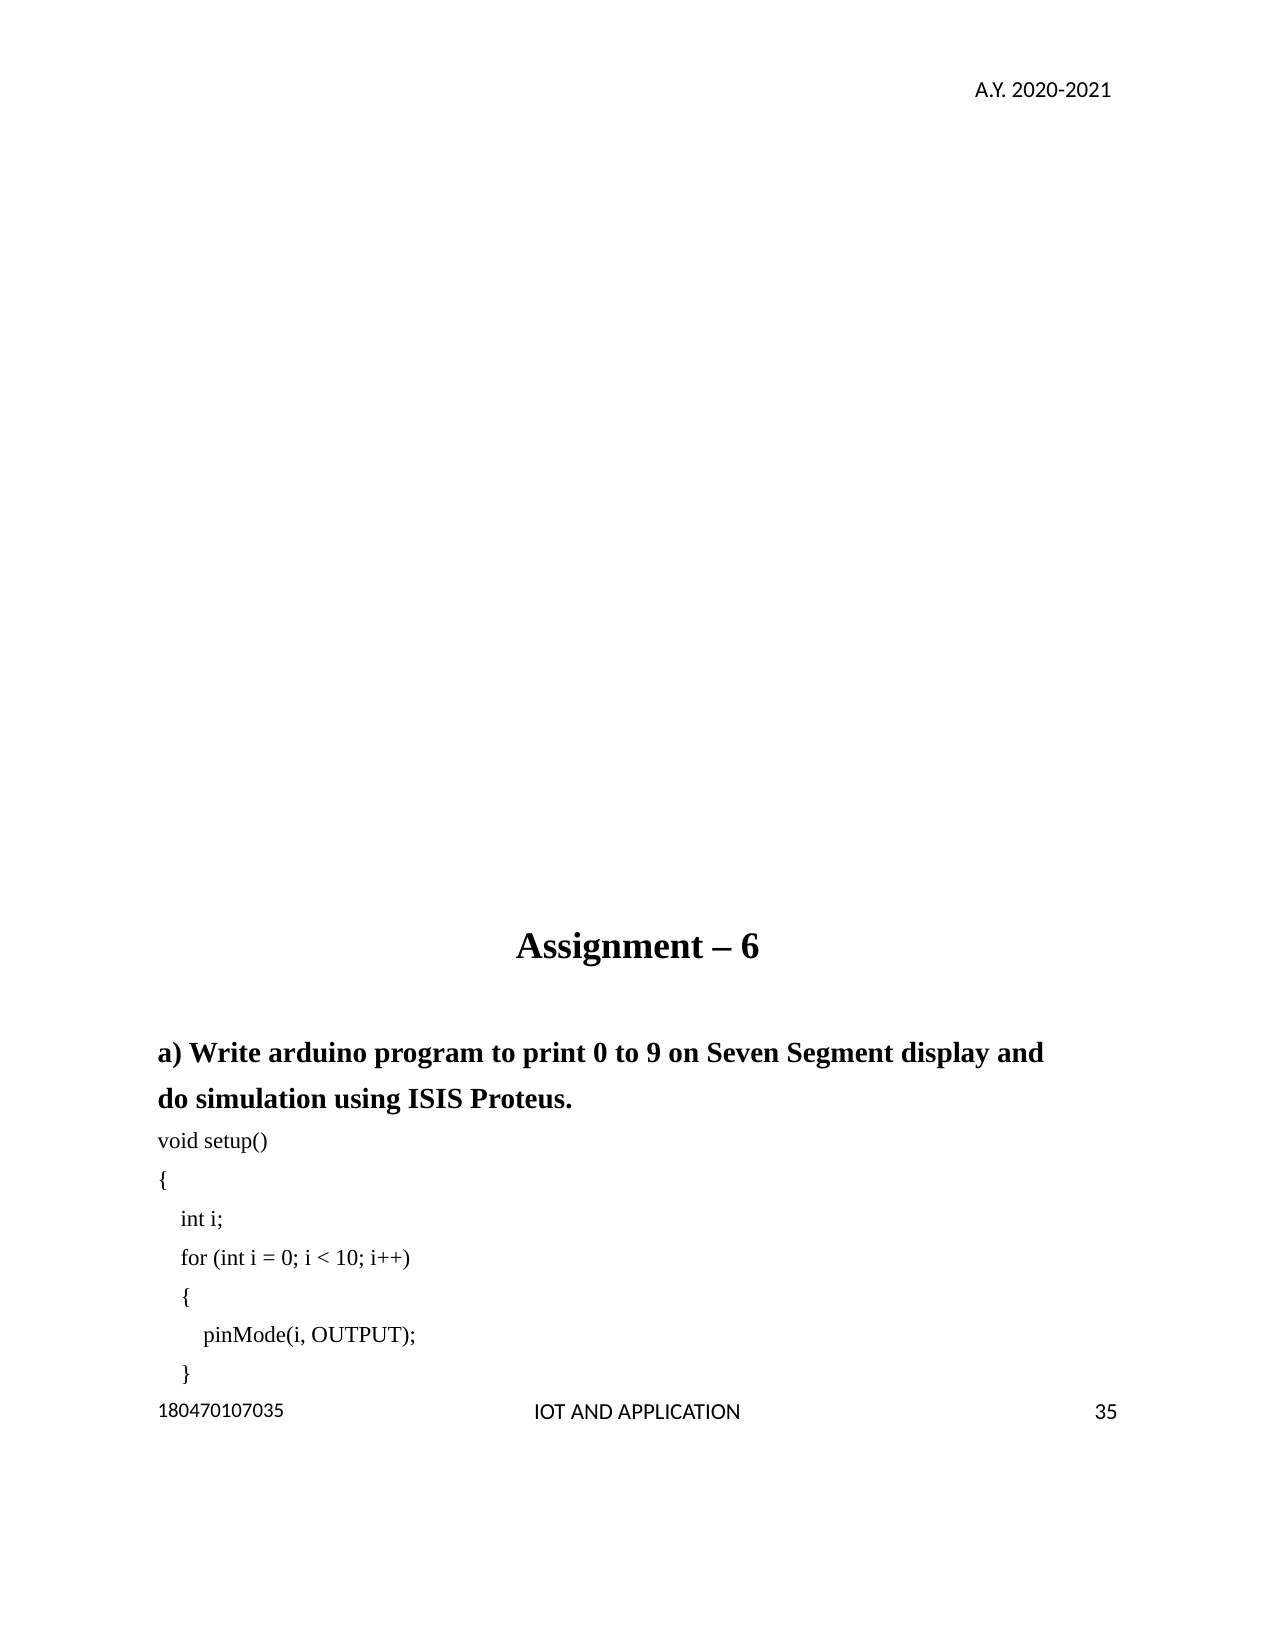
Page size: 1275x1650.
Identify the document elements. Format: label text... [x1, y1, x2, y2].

text } [157, 1360, 1117, 1387]
text void setup() [157, 1127, 1117, 1154]
text for (int i = 0; i < 10; i++) [157, 1244, 1117, 1270]
text a) Write arduino program to print 0 to 9 on Seven Segment display and [157, 1035, 1117, 1069]
text { [157, 1166, 1117, 1192]
text do simulation using ISIS Proteus. [157, 1081, 1117, 1115]
text pinMode(i, OUTPUT); [157, 1322, 1117, 1348]
text Assignment – 6 [157, 924, 1117, 967]
text { [157, 1283, 1117, 1309]
text int i; [157, 1205, 1117, 1231]
